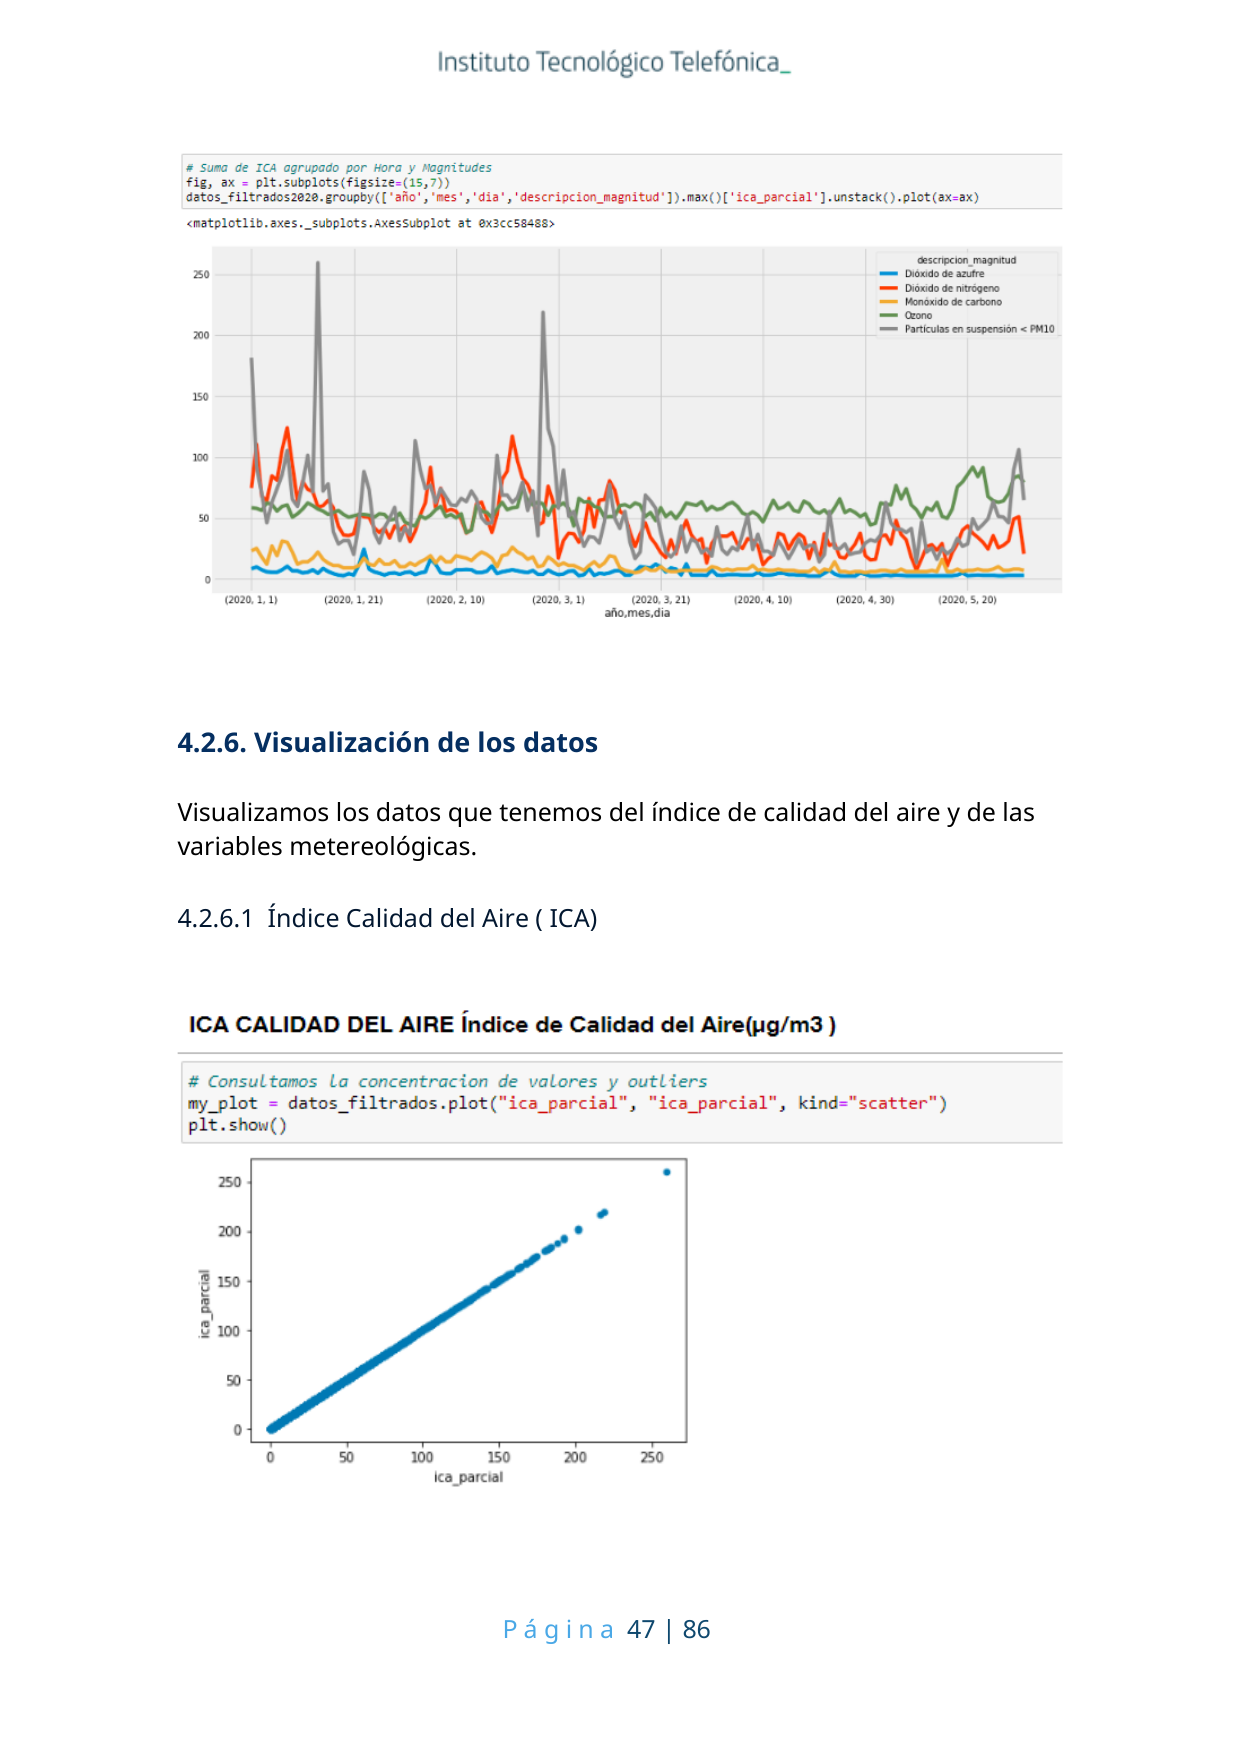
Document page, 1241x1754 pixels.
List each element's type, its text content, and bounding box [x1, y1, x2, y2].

subtitle 4.2.6.1 Índice Calidad del Aire ( ICA) [177, 901, 1063, 935]
picture [177, 147, 1063, 635]
picture [433, 29, 807, 83]
subtitle 4.2.6. Visualización de los datos [177, 723, 1063, 760]
text Visualizamos los datos que tenemos del índice de calidad del aire y de las variables metereológicas. [177, 794, 1063, 862]
picture [177, 1002, 1063, 1504]
